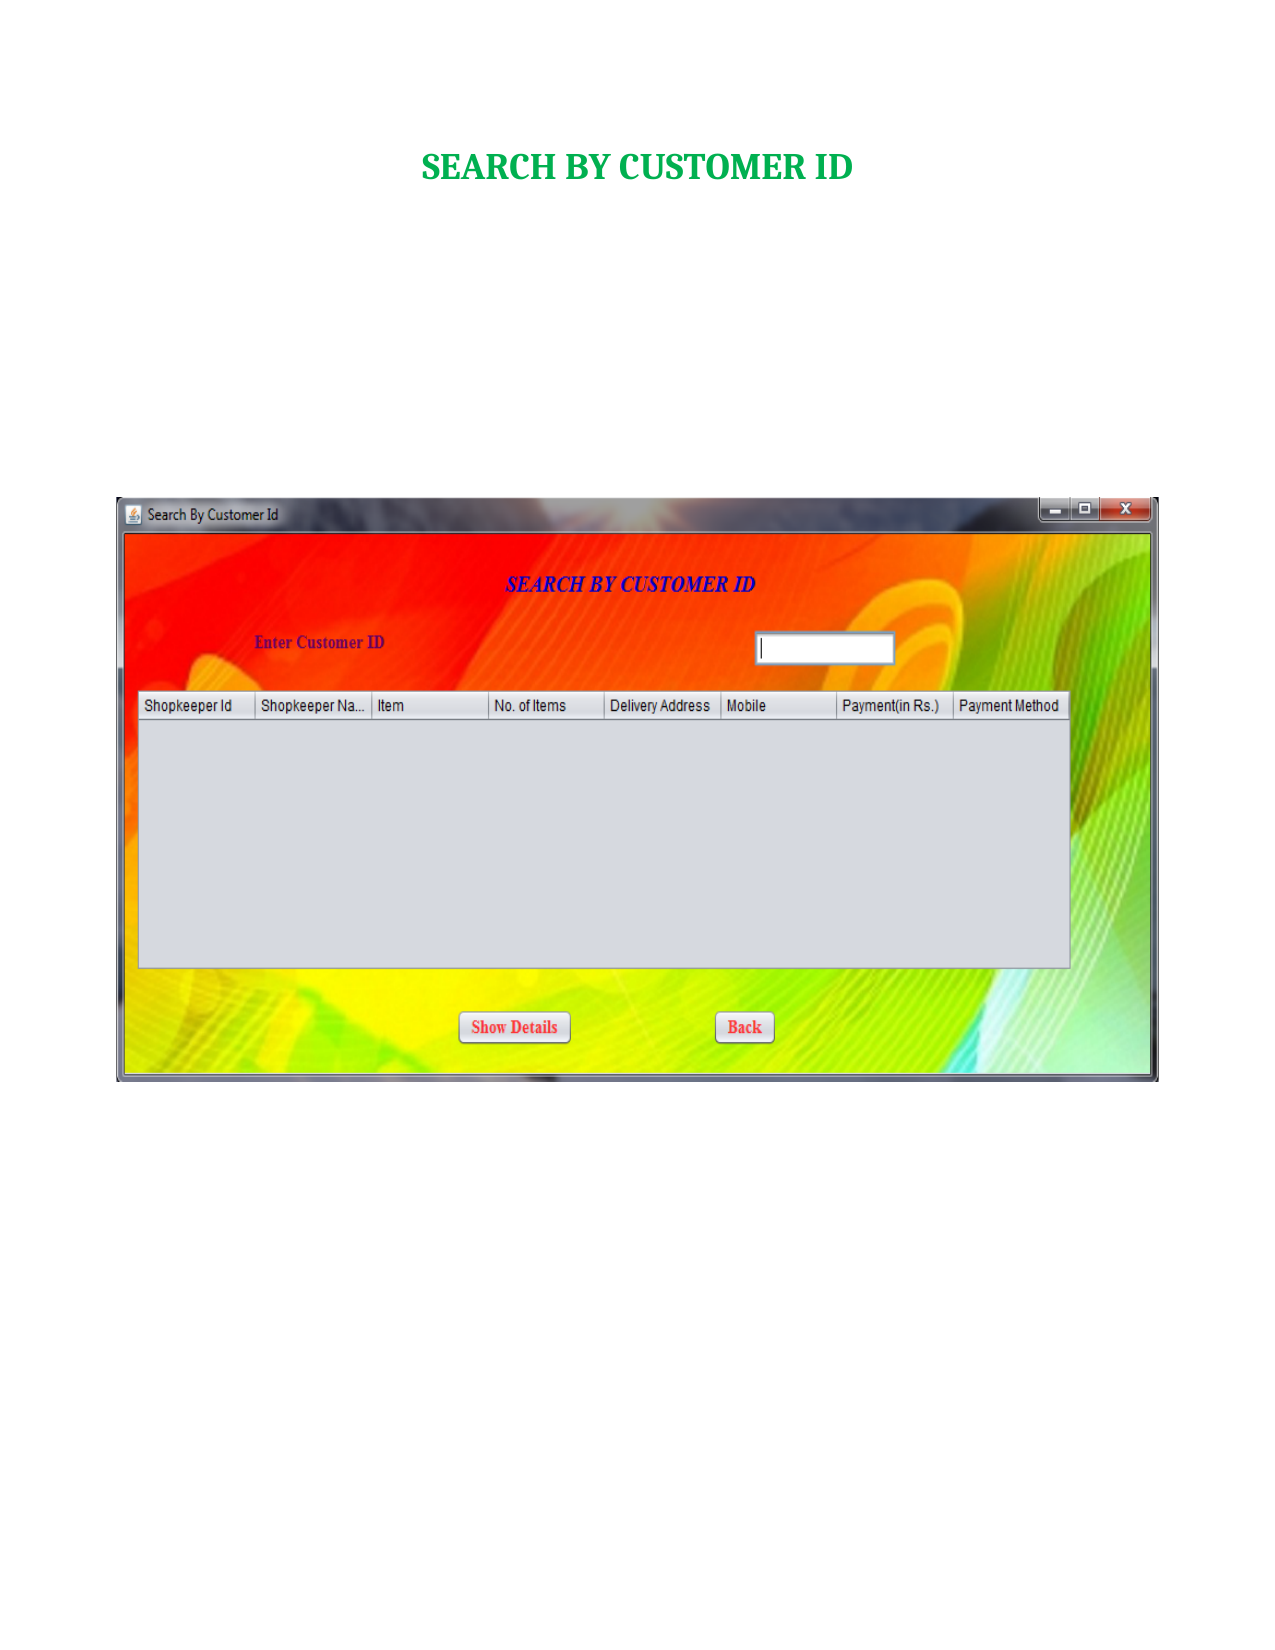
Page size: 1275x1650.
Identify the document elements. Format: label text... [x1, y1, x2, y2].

text SEARCH BY CUSTOMER ID [75, 145, 1200, 188]
picture [116, 497, 1159, 1082]
